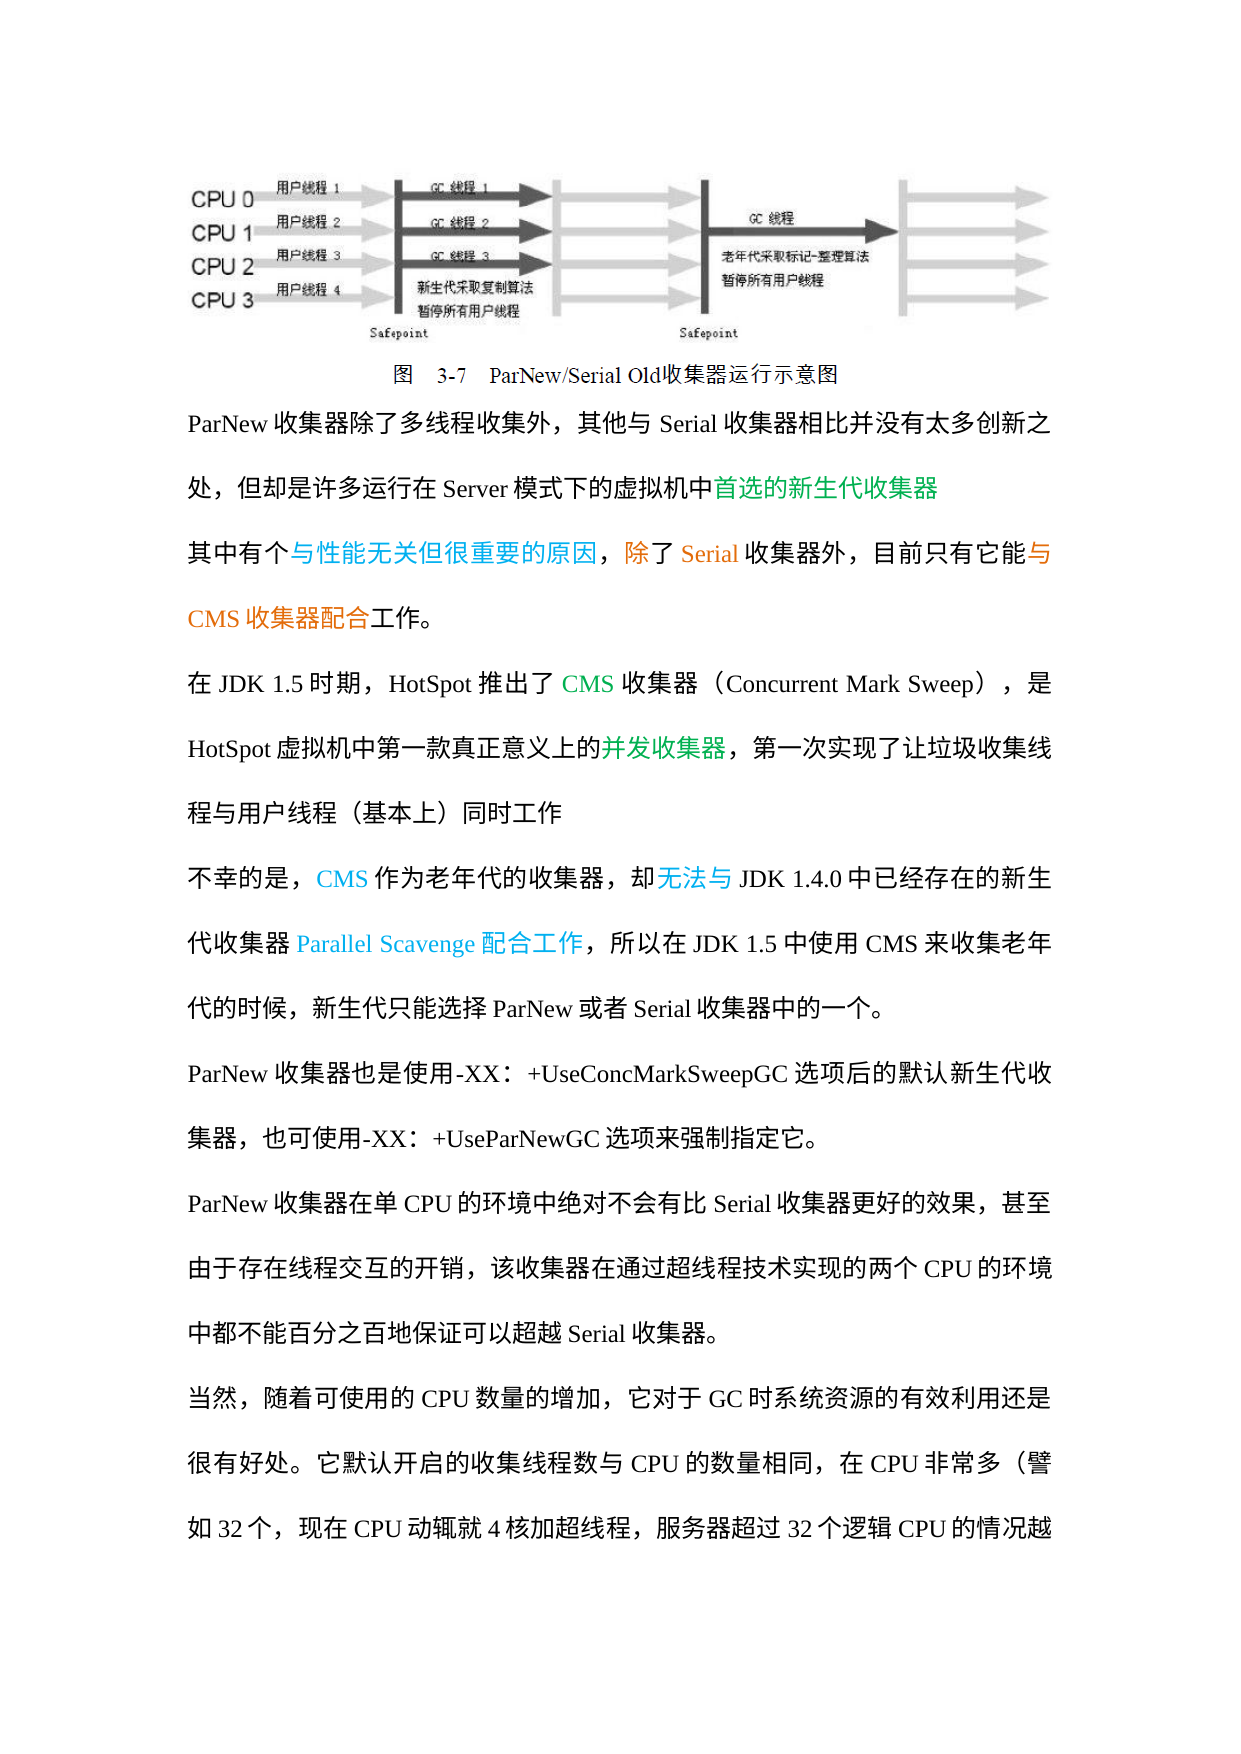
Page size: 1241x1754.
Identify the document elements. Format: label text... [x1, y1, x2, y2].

text 不幸的是，CMS作为老年代的收集器，却无法与JDK 1.4.0中已经存在的新生代收集器Parallel Scavenge配合工作，所以在JDK 1.5中使用CMS来收集老年代的时候，新生代只能选择ParNew或者Serial收集器中的一个。 [187, 844, 1053, 1039]
text ParNew收集器也是使用-XX：+UseConcMarkSweepGC选项后的默认新生代收集器，也可使用-XX：+UseParNewGC选项来强制指定它。 [187, 1039, 1053, 1169]
picture [187, 162, 1053, 387]
text ParNew收集器在单CPU的环境中绝对不会有比Serial收集器更好的效果，甚至由于存在线程交互的开销，该收集器在通过超线程技术实现的两个CPU的环境中都不能百分之百地保证可以超越Serial收集器。 [187, 1169, 1053, 1364]
text ParNew收集器除了多线程收集外，其他与Serial收集器相比并没有太多创新之处，但却是许多运行在Server模式下的虚拟机中首选的新生代收集器 [187, 389, 1053, 519]
text 其中有个与性能无关但很重要的原因，除了Serial收集器外，目前只有它能与CMS收集器配合工作。 [187, 519, 1053, 649]
text 在JDK 1.5时期，HotSpot推出了CMS收集器（Concurrent Mark Sweep），是HotSpot虚拟机中第一款真正意义上的并发收集器，第一次实现了让垃圾收集线程与用户线程（基本上）同时工作 [187, 649, 1053, 844]
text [187, 1364, 1053, 1559]
